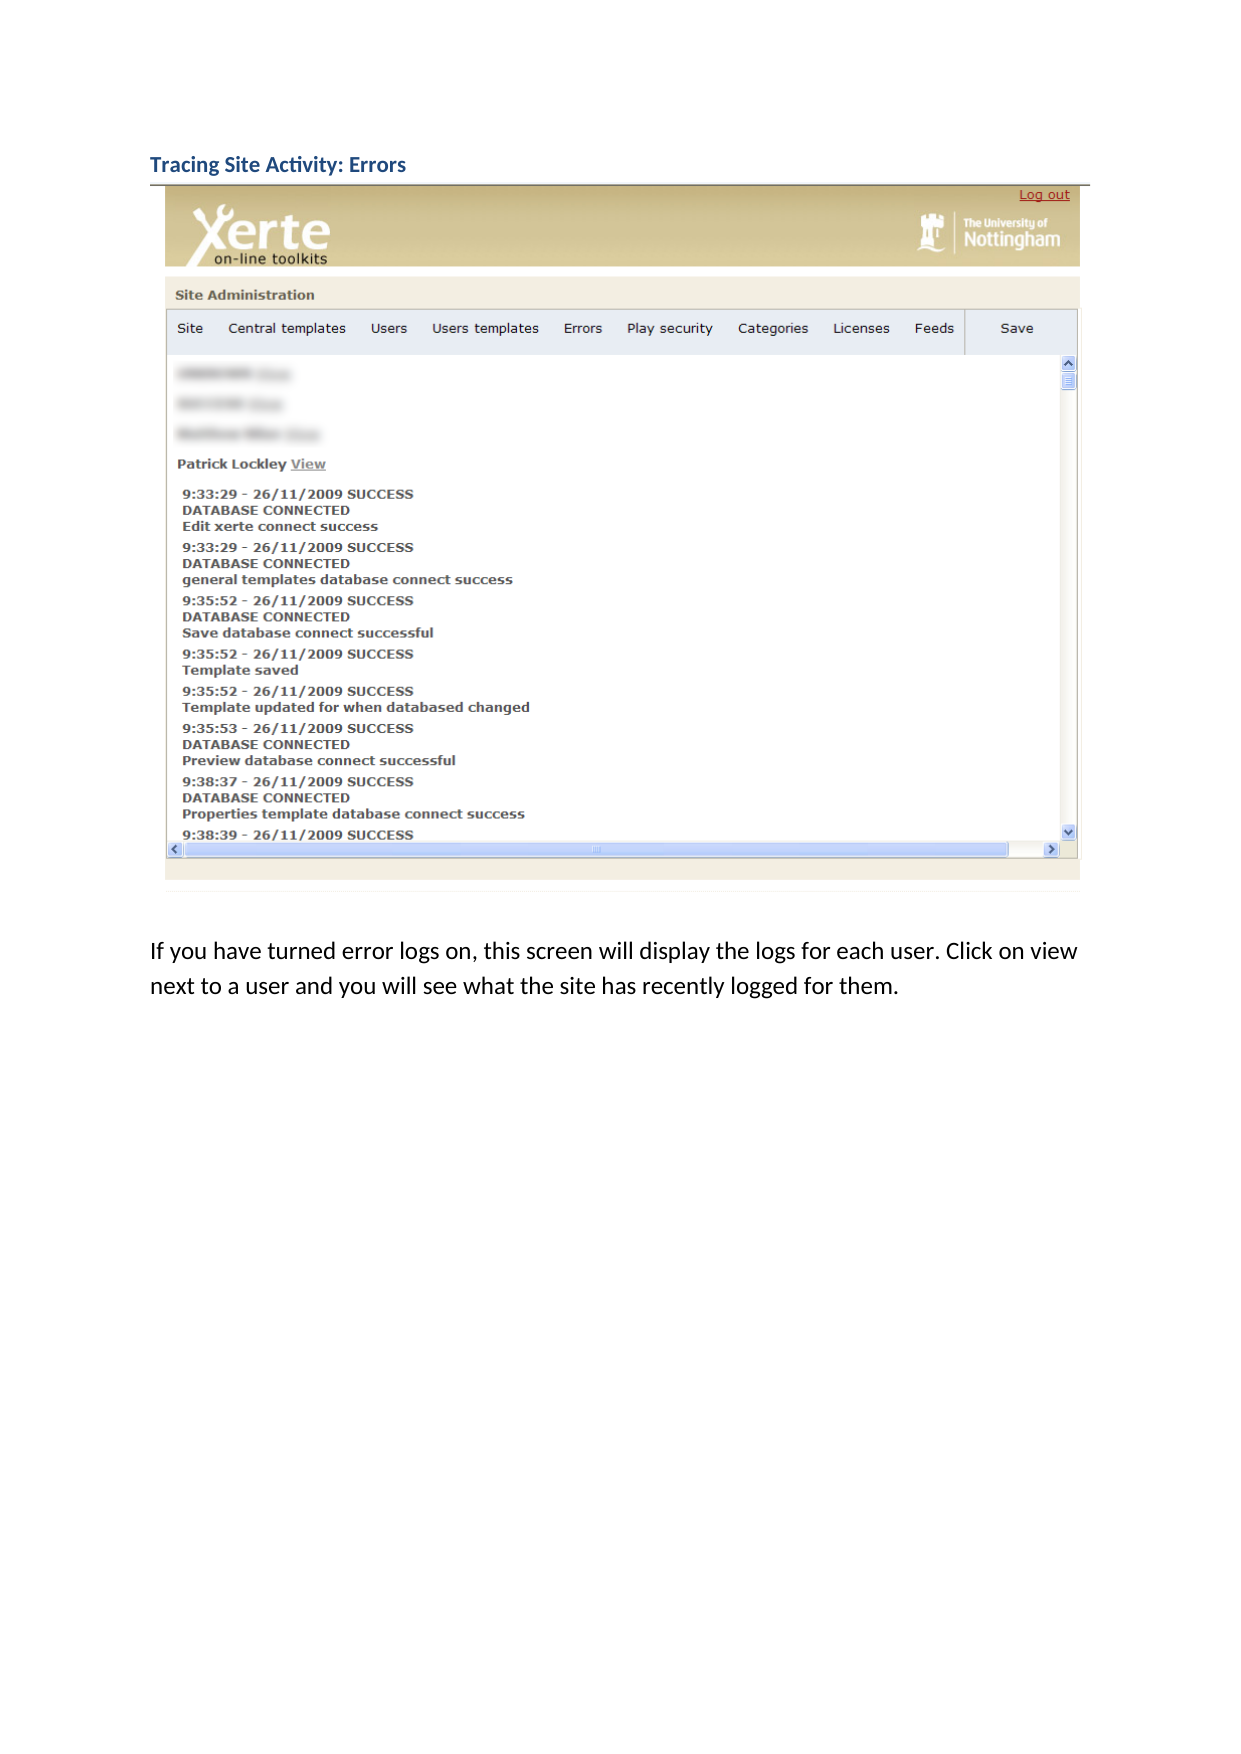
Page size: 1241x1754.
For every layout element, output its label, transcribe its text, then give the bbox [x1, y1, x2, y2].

subtitle Tracing Site Activity: Errors [150, 150, 1090, 178]
picture [150, 182, 1091, 911]
text If you have turned error logs on, this screen will display the logs for each user. Click on view next to a user and you will see what the site has recently logged for them. [150, 935, 1090, 1001]
